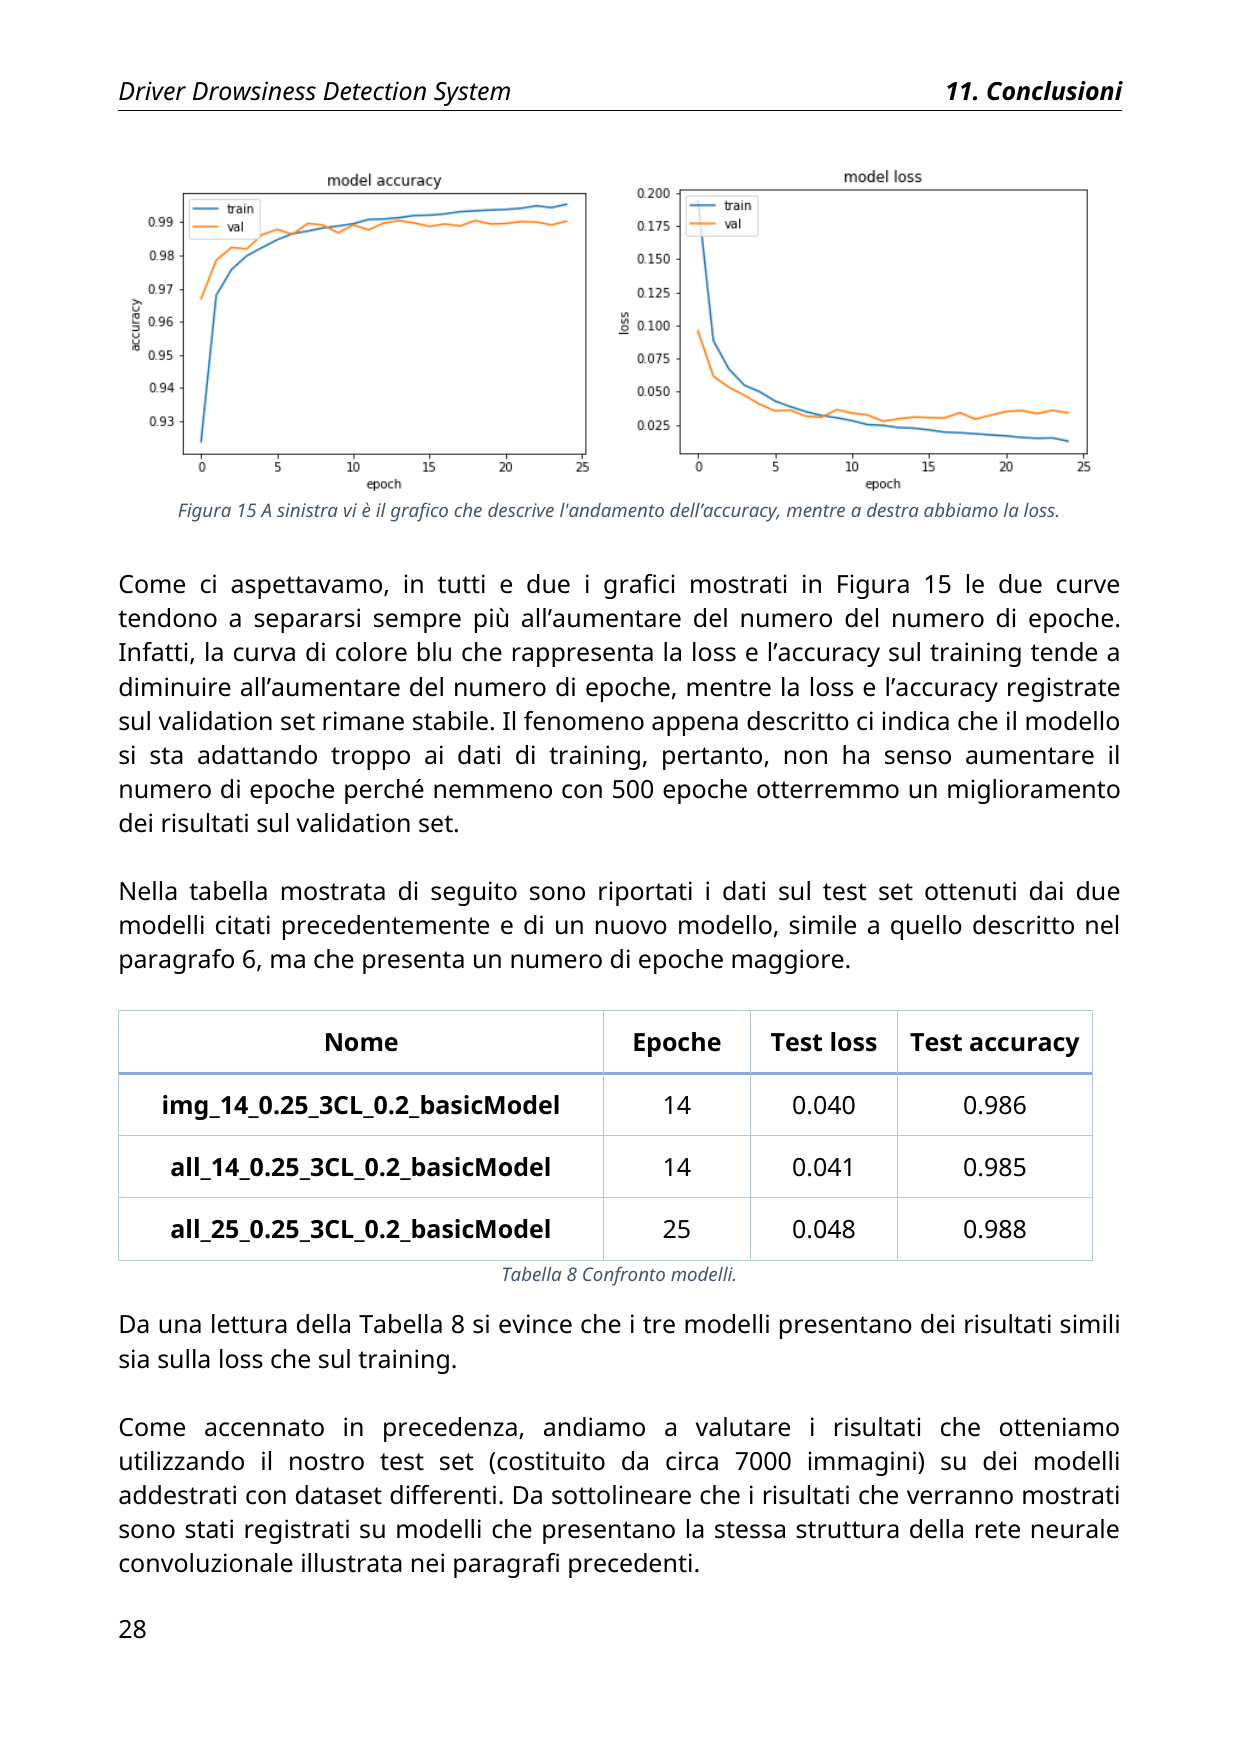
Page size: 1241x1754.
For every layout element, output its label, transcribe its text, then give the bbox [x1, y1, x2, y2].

table_cell 14 [604, 1136, 750, 1197]
table_cell 0.985 [898, 1136, 1092, 1197]
text Da una lettura della Tabella 8 si evince che i tre modelli presentano dei risultati simili sia sulla loss che sul training. [118, 1307, 1122, 1375]
table_header Nome [119, 1011, 603, 1072]
picture [118, 151, 599, 497]
picture [614, 147, 1096, 497]
table_cell 0.048 [751, 1198, 897, 1260]
table_cell all_25_0.25_3CL_0.2_basicModel [119, 1198, 603, 1260]
text Come ci aspettavamo, in tutti e due i grafici mostrati in Figura 15 le due curve tendono a separarsi sempre più all’aumentare del numero del numero di epoche. Infatti, la curva di colore blu che rappresenta la loss e l’accuracy sul training tende a diminuire all’aumentare del numero di epoche, mentre la loss e l’accuracy registrate sul validation set rimane stabile. Il fenomeno appena descritto ci indica che il modello si sta adattando troppo ai dati di training, pertanto, non ha senso aumentare il numero di epoche perché nemmeno con 500 epoche otterremmo un miglioramento dei risultati sul validation set. [118, 567, 1122, 839]
table_cell 0.041 [751, 1136, 897, 1197]
table_cell 25 [604, 1198, 750, 1260]
table_header Test accuracy [898, 1011, 1092, 1072]
text Nella tabella mostrata di seguito sono riportati i dati sul test set ottenuti dai due modelli citati precedentemente e di un nuovo modello, simile a quello descritto nel paragrafo 6, ma che presenta un numero di epoche maggiore. [118, 873, 1122, 976]
table_cell 14 [604, 1075, 750, 1135]
table_cell all_14_0.25_3CL_0.2_basicModel [119, 1136, 603, 1197]
table_header Test loss [751, 1011, 897, 1072]
table_cell 0.986 [898, 1075, 1092, 1135]
text Tabella 8 Confronto modelli. [118, 1261, 1122, 1286]
text Come accennato in precedenza, andiamo a valutare i risultati che otteniamo utilizzando il nostro test set (costituito da circa 7000 immagini) su dei modelli addestrati con dataset differenti. Da sottolineare che i risultati che verranno mostrati sono stati registrati su modelli che presentano la stessa struttura della rete neurale convoluzionale illustrata nei paragrafi precedenti. [118, 1409, 1122, 1580]
table_cell 0.040 [751, 1075, 897, 1135]
text Figura 15 A sinistra vi è il grafico che descrive l'andamento dell’accuracy, mentre a destra abbiamo la loss. [118, 497, 1122, 522]
table_cell img_14_0.25_3CL_0.2_basicModel [119, 1075, 603, 1135]
table_cell 0.988 [898, 1198, 1092, 1260]
table_header Epoche [604, 1011, 750, 1072]
